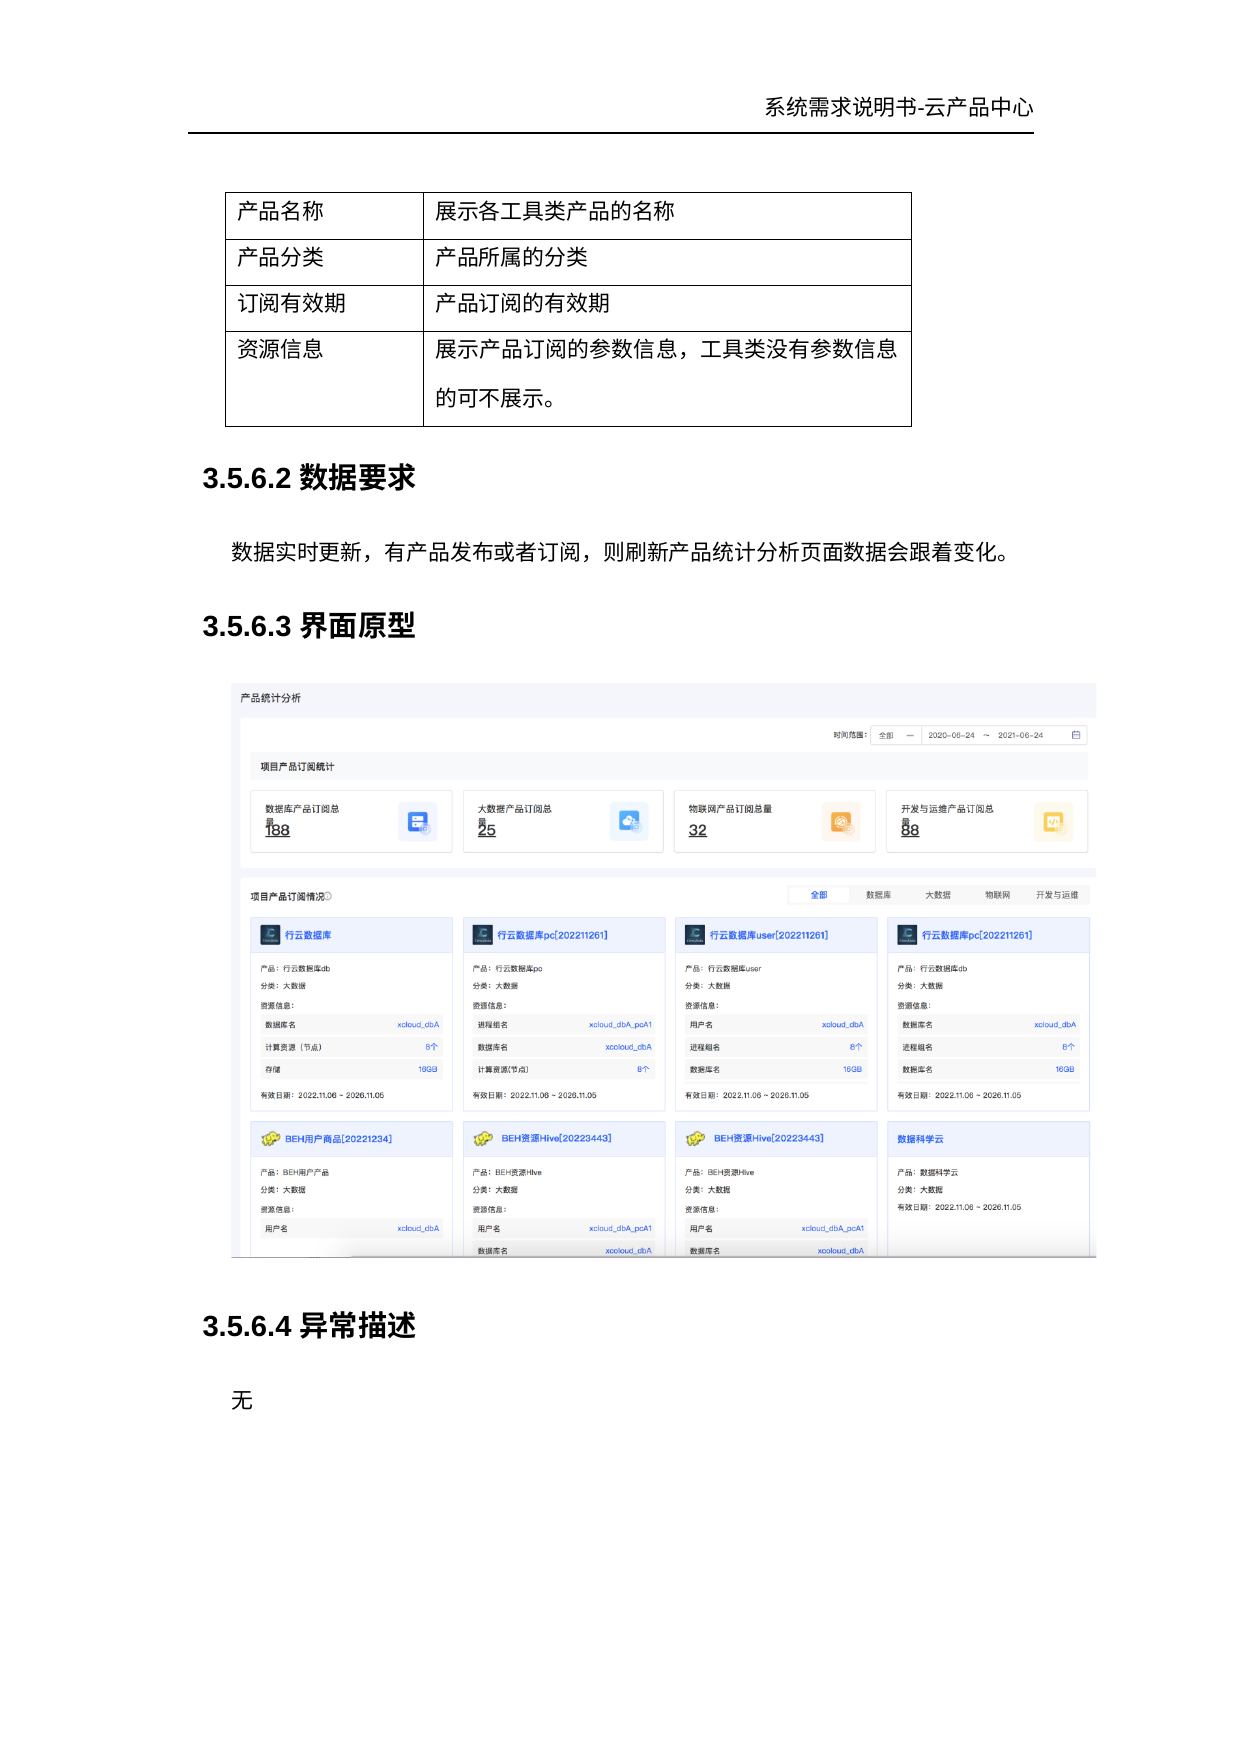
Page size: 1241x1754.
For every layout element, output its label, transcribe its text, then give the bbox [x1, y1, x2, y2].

table_cell 产品名称 [226, 193, 423, 238]
subtitle 界面原型 [202, 591, 1053, 656]
table_cell 产品分类 [226, 240, 423, 285]
table_cell 产品所属的分类 [424, 240, 911, 285]
table_cell 展示各工具类产品的名称 [424, 193, 911, 238]
text 数据实时更新，有产品发布或者订阅，则刷新产品统计分析页面数据会跟着变化。 [187, 535, 1053, 567]
subtitle 异常描述 [202, 1291, 1053, 1356]
text 无 [187, 1382, 1053, 1415]
picture [231, 683, 1097, 1258]
table_cell 展示产品订阅的参数信息，工具类没有参数信息的可不展示。 [424, 332, 911, 426]
table_cell 资源信息 [226, 332, 423, 426]
subtitle 数据要求 [202, 443, 1053, 508]
table_cell 产品订阅的有效期 [424, 286, 911, 331]
table_cell 订阅有效期 [226, 286, 423, 331]
